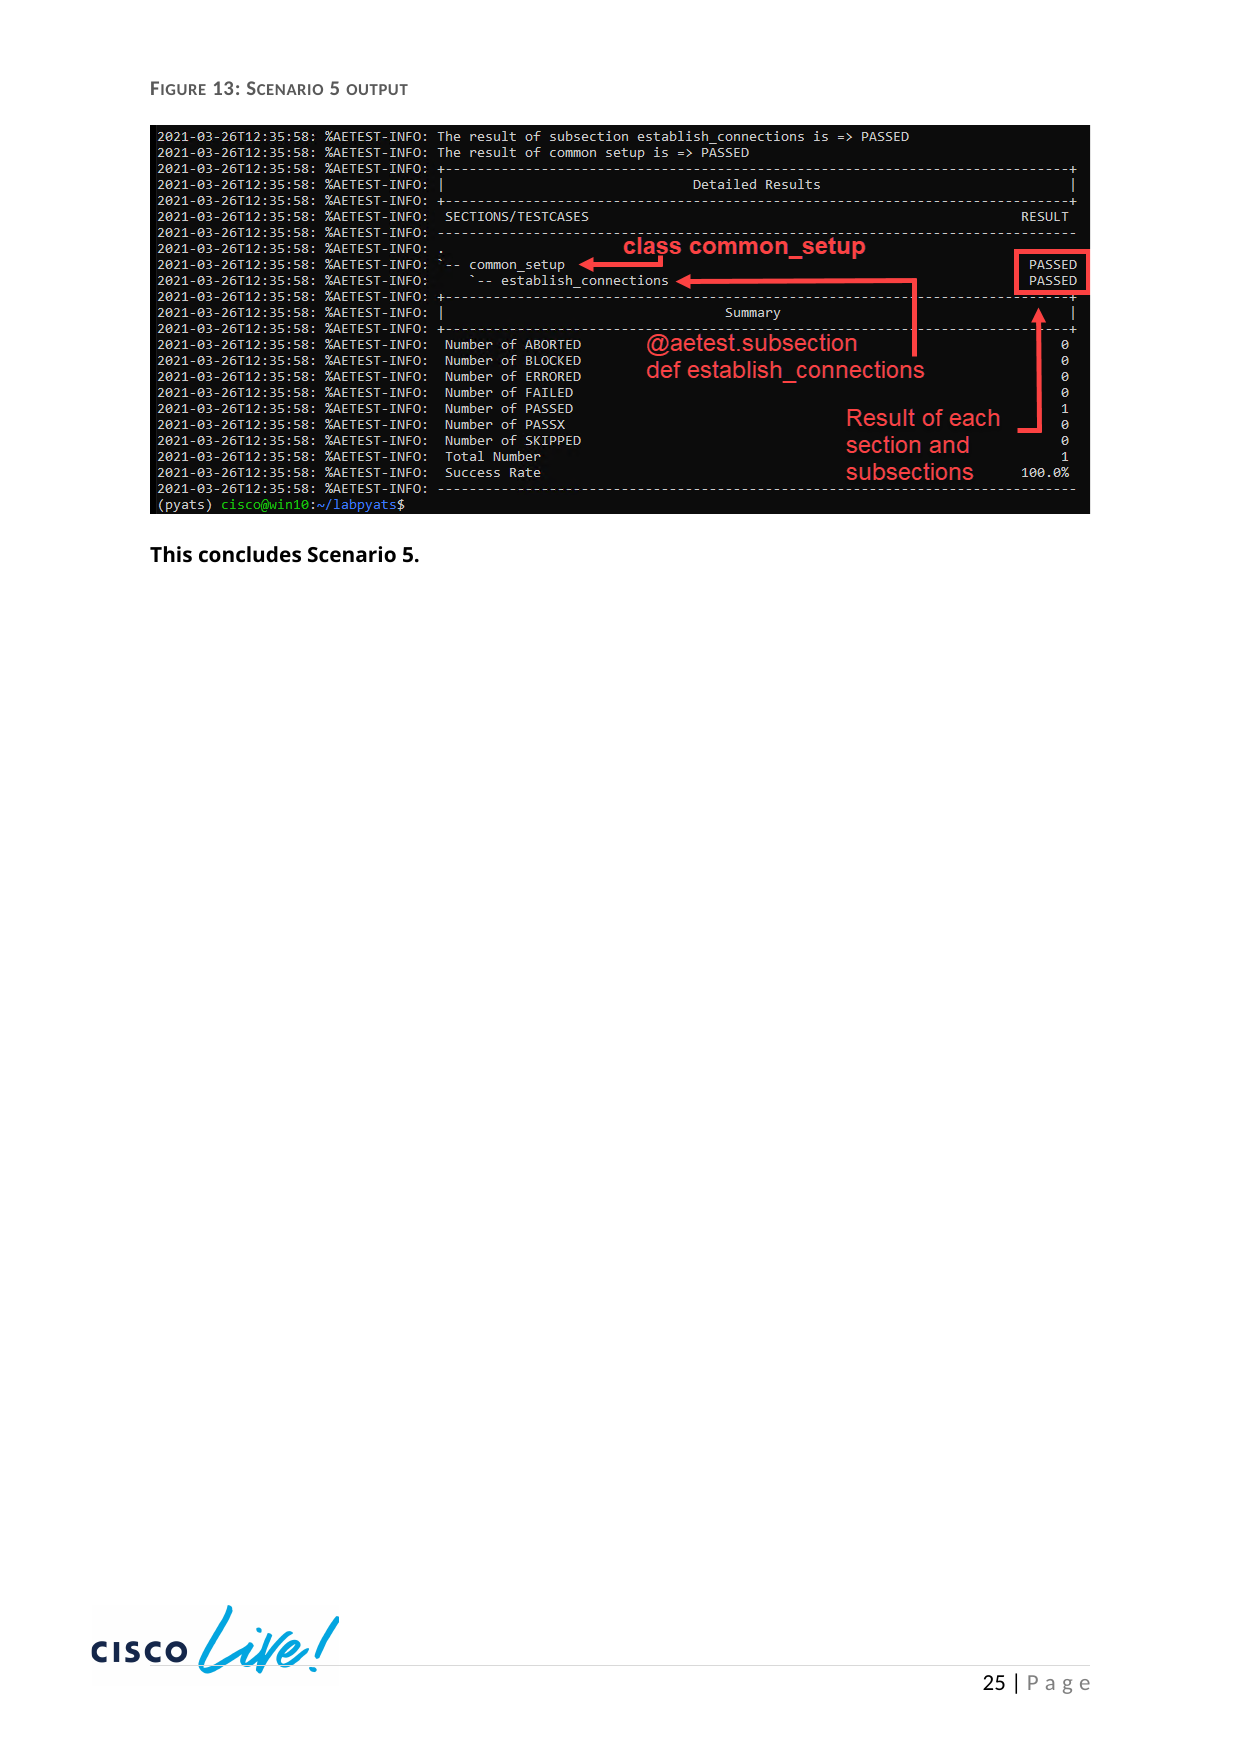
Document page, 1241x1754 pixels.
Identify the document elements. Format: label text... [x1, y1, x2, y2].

picture [150, 125, 1091, 514]
text This concludes Scenario 5. [150, 539, 1090, 568]
picture [205, 1605, 339, 1665]
picture [91, 1605, 339, 1686]
text Figure 13: Scenario 5 output [150, 75, 1090, 100]
picture [228, 1657, 241, 1665]
